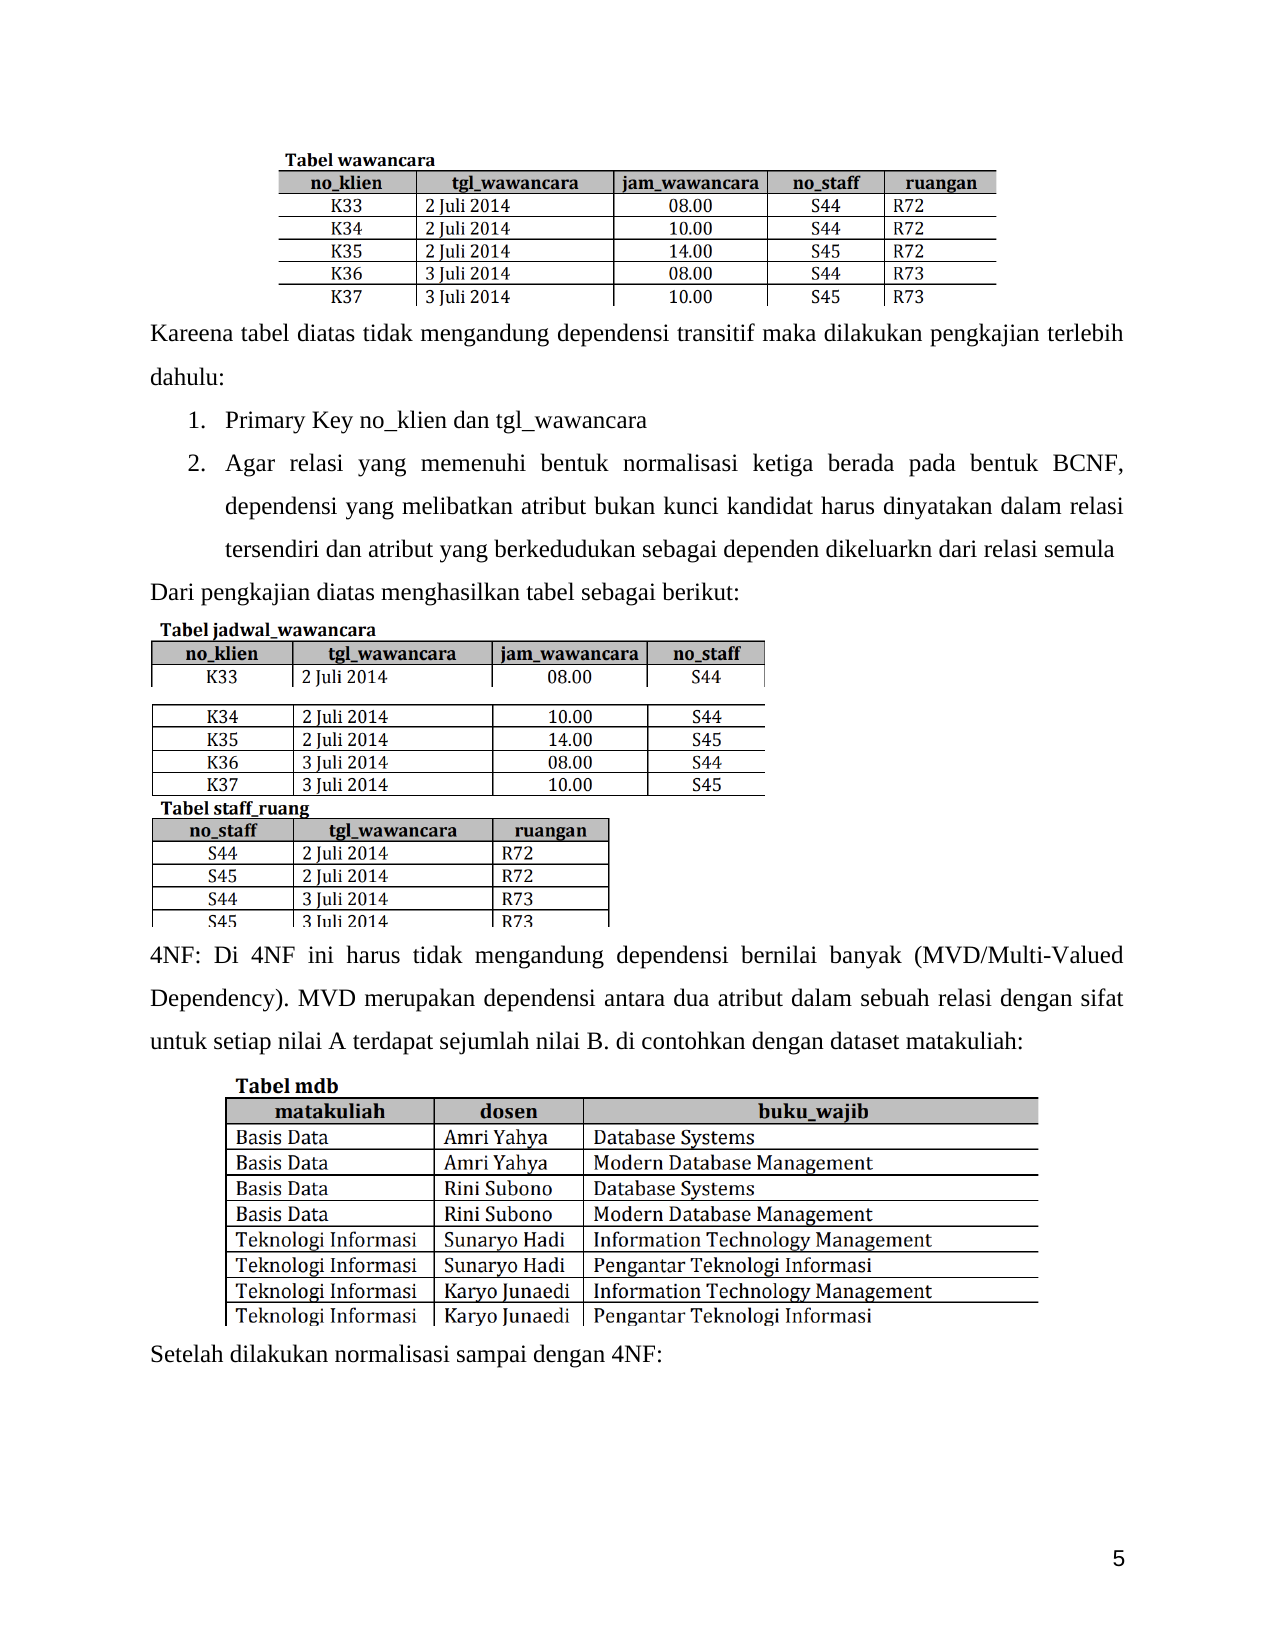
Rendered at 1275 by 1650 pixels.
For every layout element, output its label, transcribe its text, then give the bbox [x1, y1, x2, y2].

text Setelah dilakukan normalisasi sampai dengan 4NF: [150, 1339, 1125, 1368]
text Kareena tabel diatas tidak mengandung dependensi transitif maka dilakukan pengkajian terlebih dahulu: [150, 318, 1125, 390]
text Dari pengkajian diatas menghasilkan tabel sebagai berikut: [150, 577, 1125, 606]
picture [150, 699, 765, 927]
picture [225, 1069, 1039, 1326]
list Agar relasi yang memenuhi bentuk normalisasi ketiga berada pada bentuk BCNF, dependensi yang melibatkan atribut bukan kunci kandidat harus dinyatakan dalam relasi tersendiri dan atribut yang berkedudukan sebagai dependen dikeluarkn dari relasi semula [187, 448, 1125, 563]
text 4NF: Di 4NF ini harus tidak mengandung dependensi bernilai banyak (MVD/Multi-Valued Dependency). MVD merupakan dependensi antara dua atribut dalam sebuah relasi dengan sifat untuk setiap nilai A terdapat sejumlah nilai B. di contohkan dengan dataset matakuliah: [150, 940, 1125, 1055]
picture [278, 150, 997, 306]
picture [150, 620, 765, 687]
list Primary Key no_klien dan tgl_wawancara [187, 405, 1125, 433]
